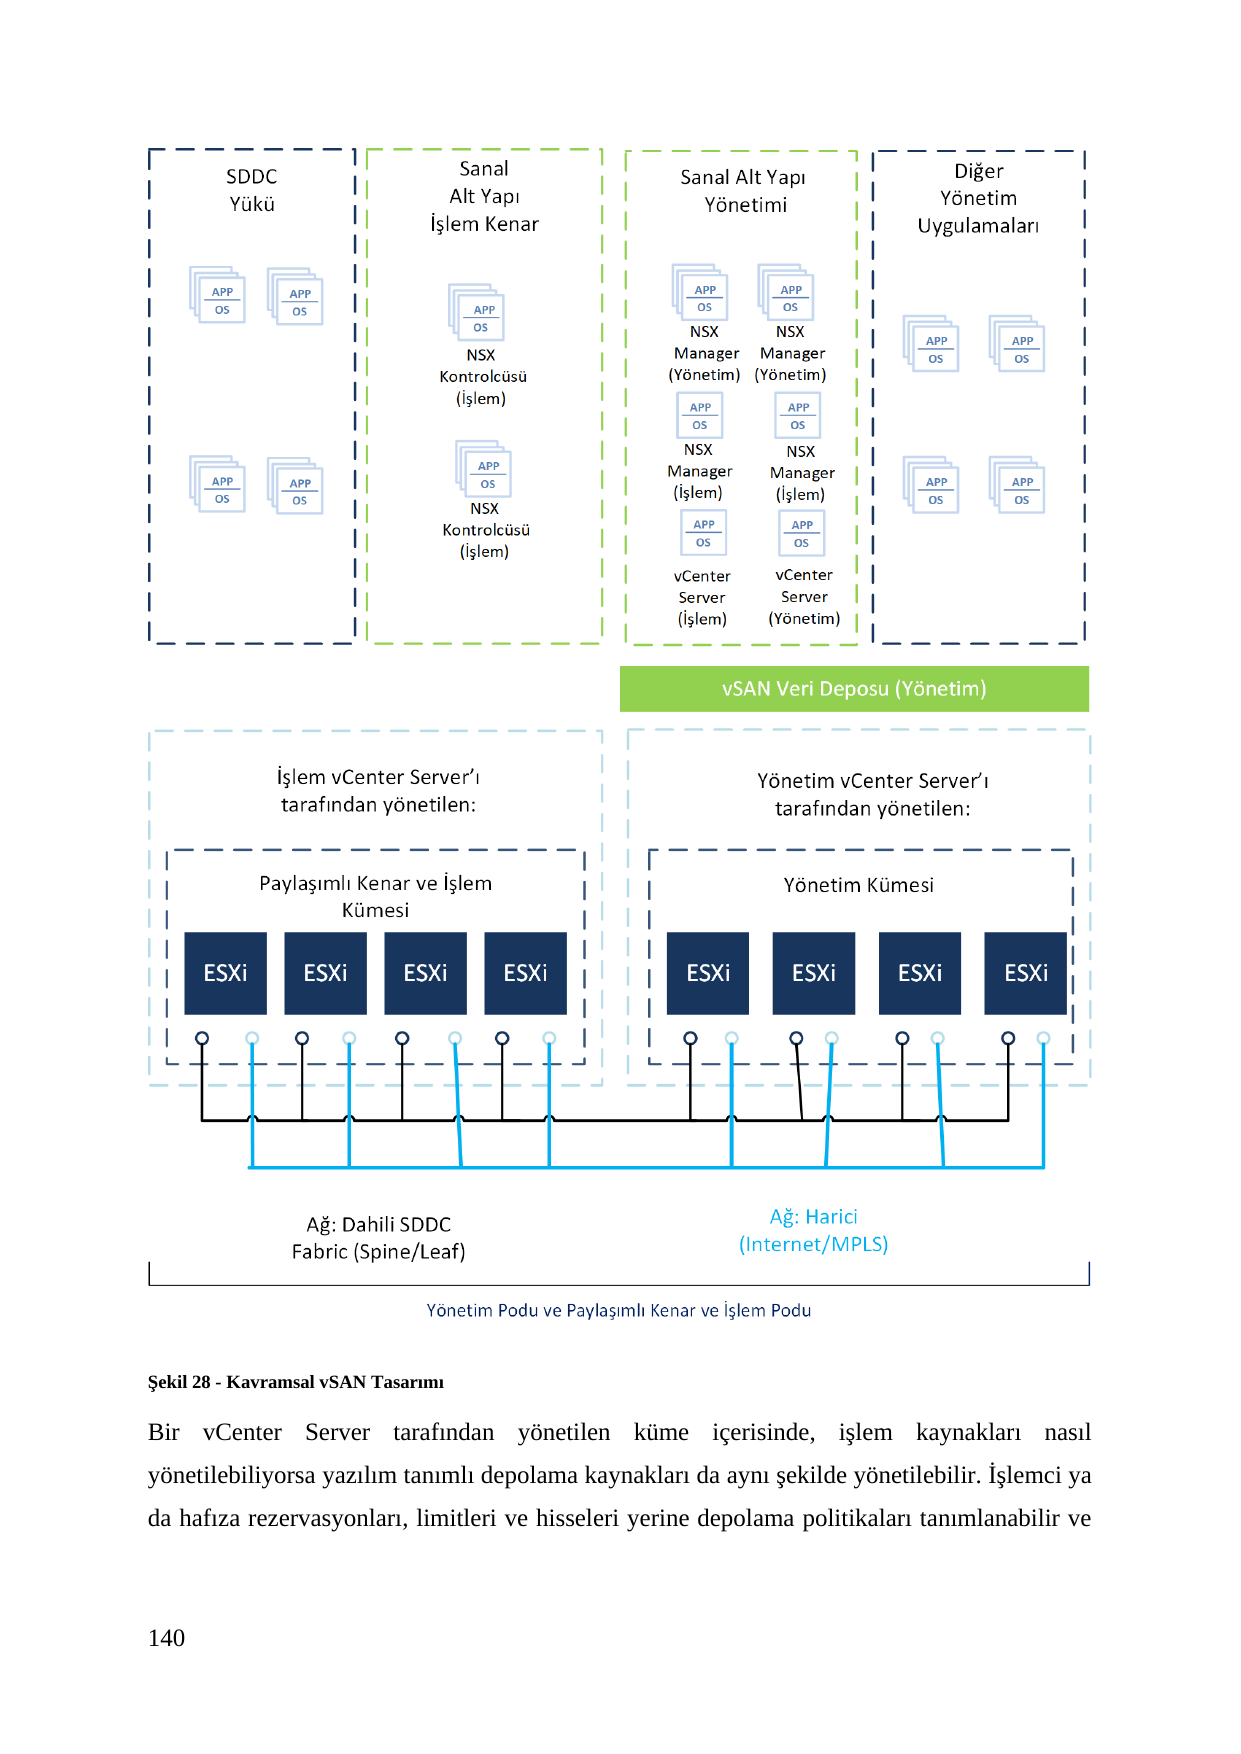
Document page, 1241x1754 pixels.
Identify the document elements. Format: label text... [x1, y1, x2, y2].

text Şekil 28 - Kavramsal vSAN Tasarımı [148, 1371, 1093, 1392]
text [148, 1417, 1093, 1532]
picture [147, 147, 1092, 1332]
